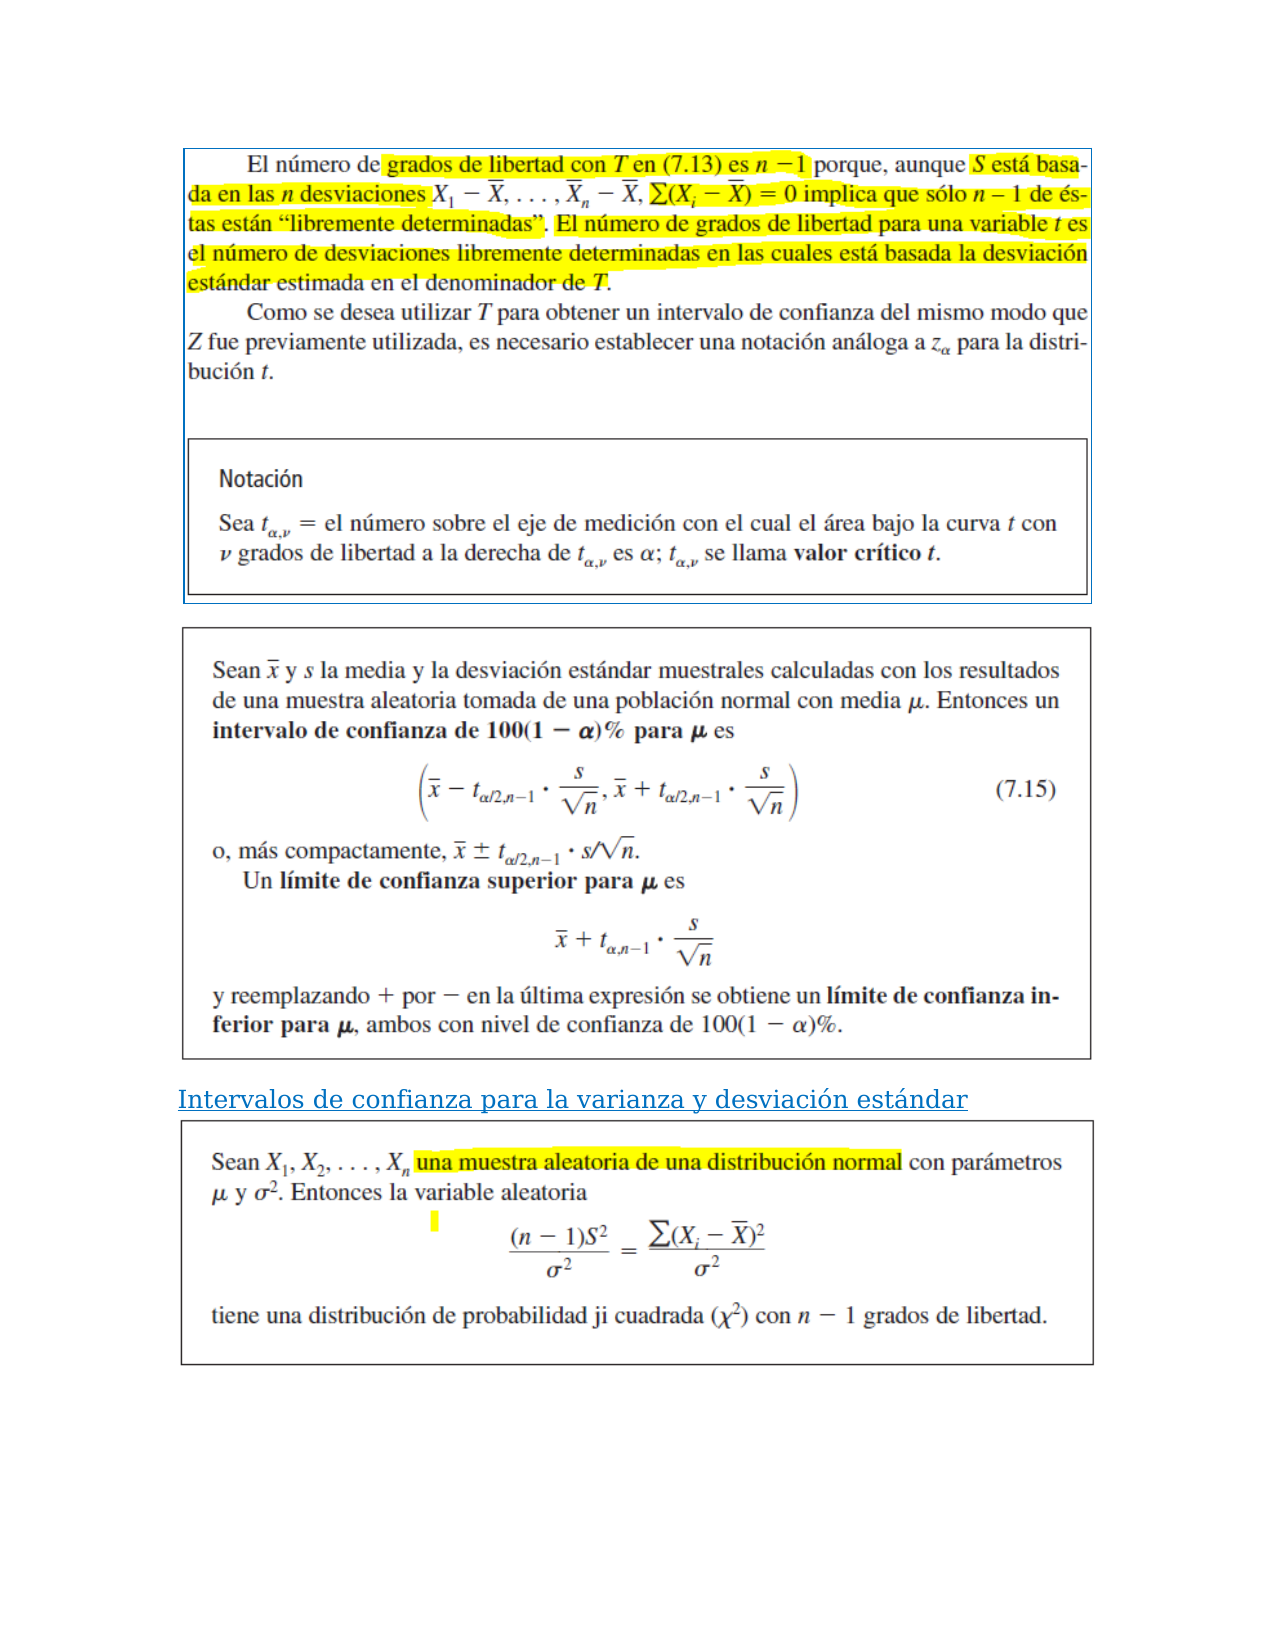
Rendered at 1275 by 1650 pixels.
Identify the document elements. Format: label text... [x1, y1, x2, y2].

picture [177, 1115, 1098, 1368]
picture [185, 149, 1091, 603]
subtitle Intervalos de confianza para la varianza y desviación estándar [177, 1083, 1098, 1113]
picture [177, 622, 1098, 1065]
